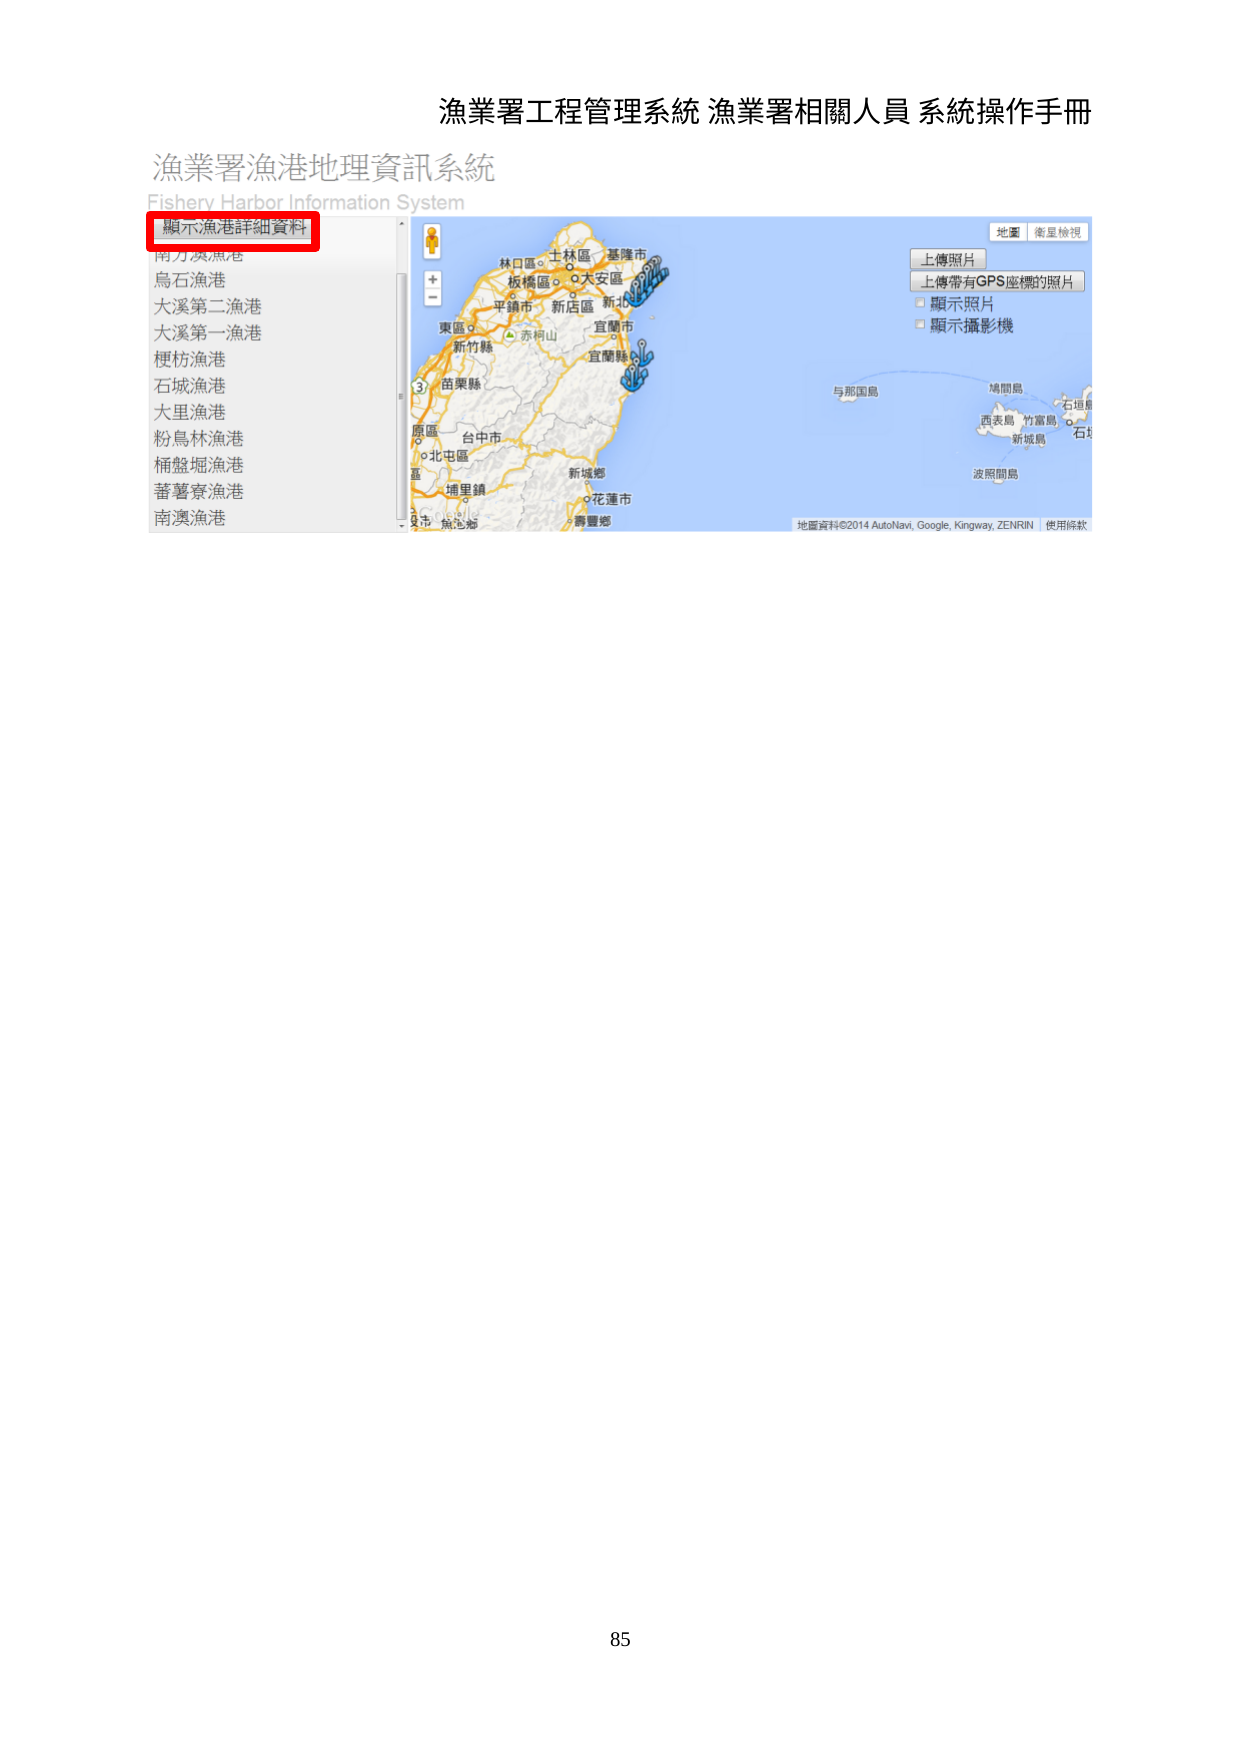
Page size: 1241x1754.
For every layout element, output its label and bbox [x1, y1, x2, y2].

picture [148, 147, 1093, 535]
picture [154, 219, 311, 244]
